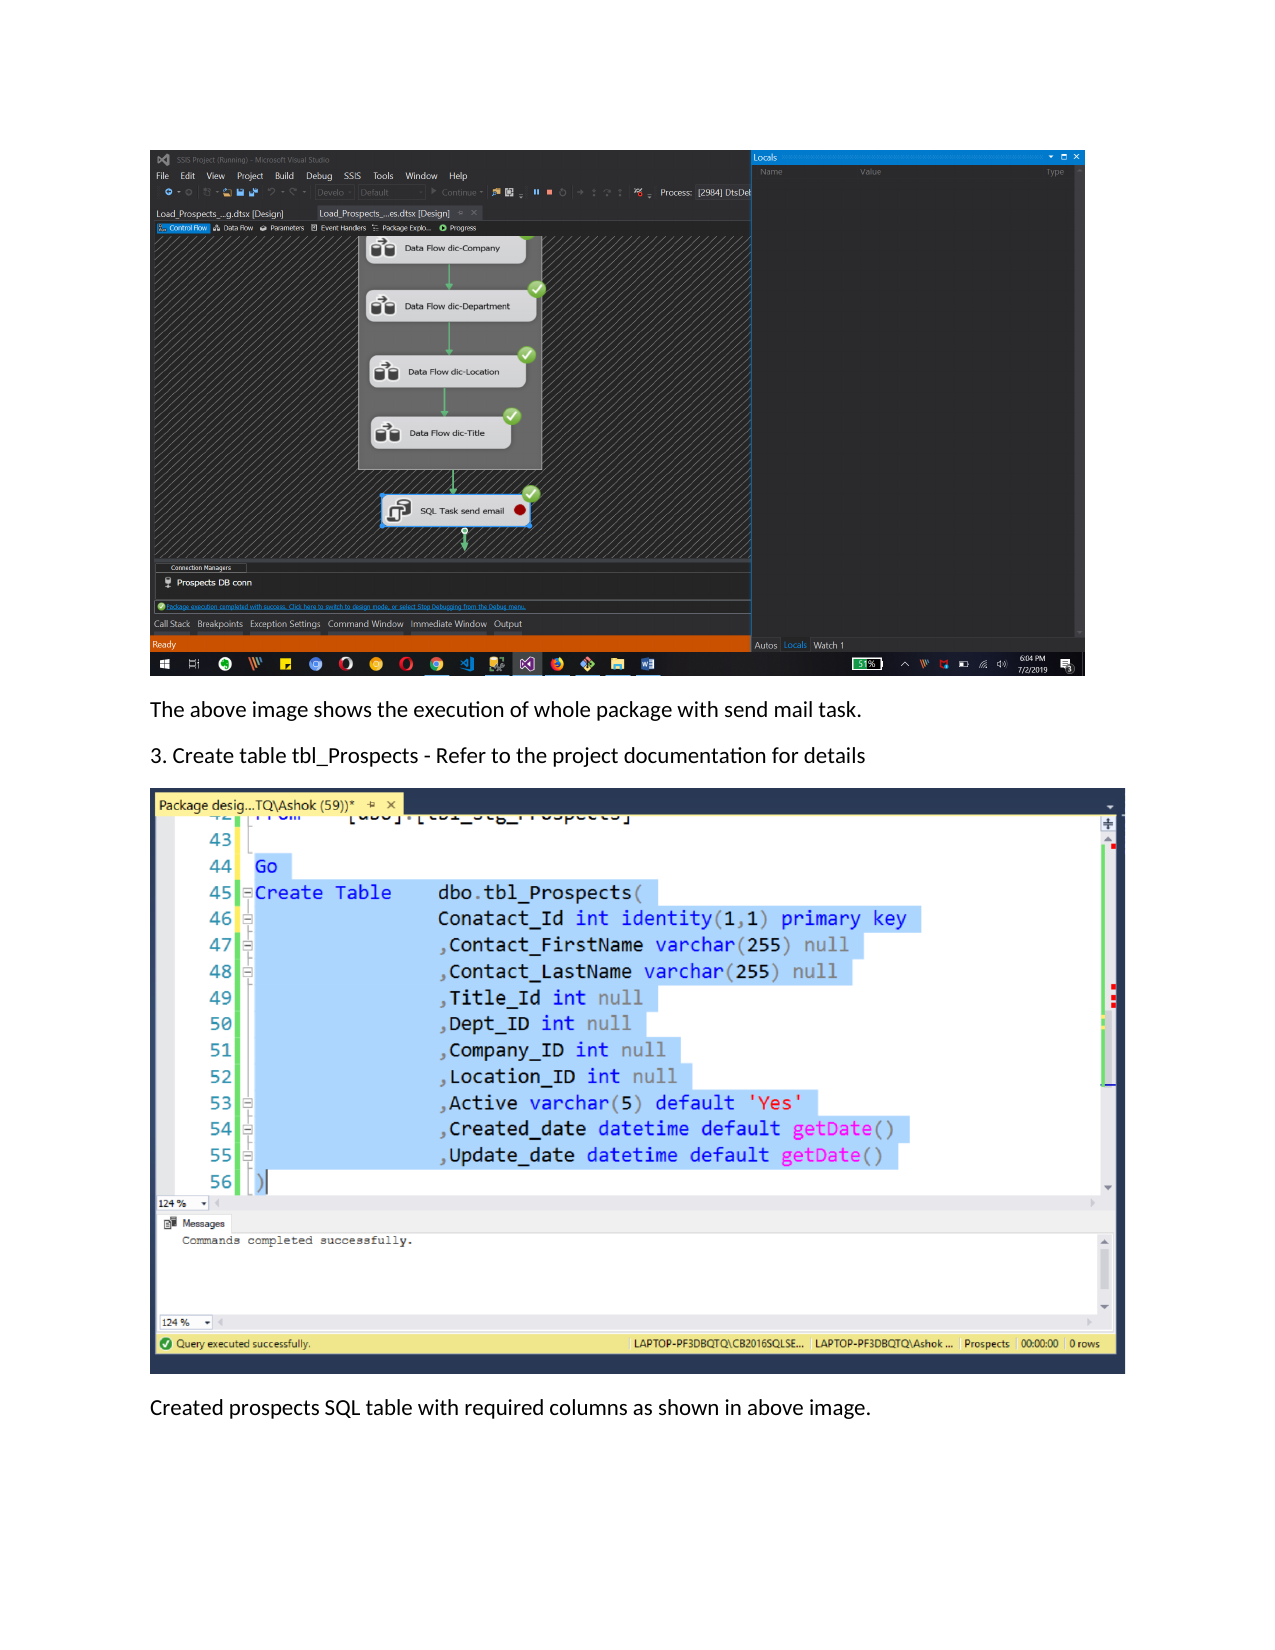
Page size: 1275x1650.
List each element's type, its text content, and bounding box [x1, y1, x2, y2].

picture [150, 788, 1125, 1374]
text 3. Create table tbl_Prospects - Refer to the project documentation for details [150, 742, 1125, 769]
text The above image shows the execution of whole package with send mail task. [150, 695, 1125, 723]
text Created prospects SQL table with required columns as shown in above image. [150, 1393, 1125, 1421]
picture [150, 150, 1085, 676]
